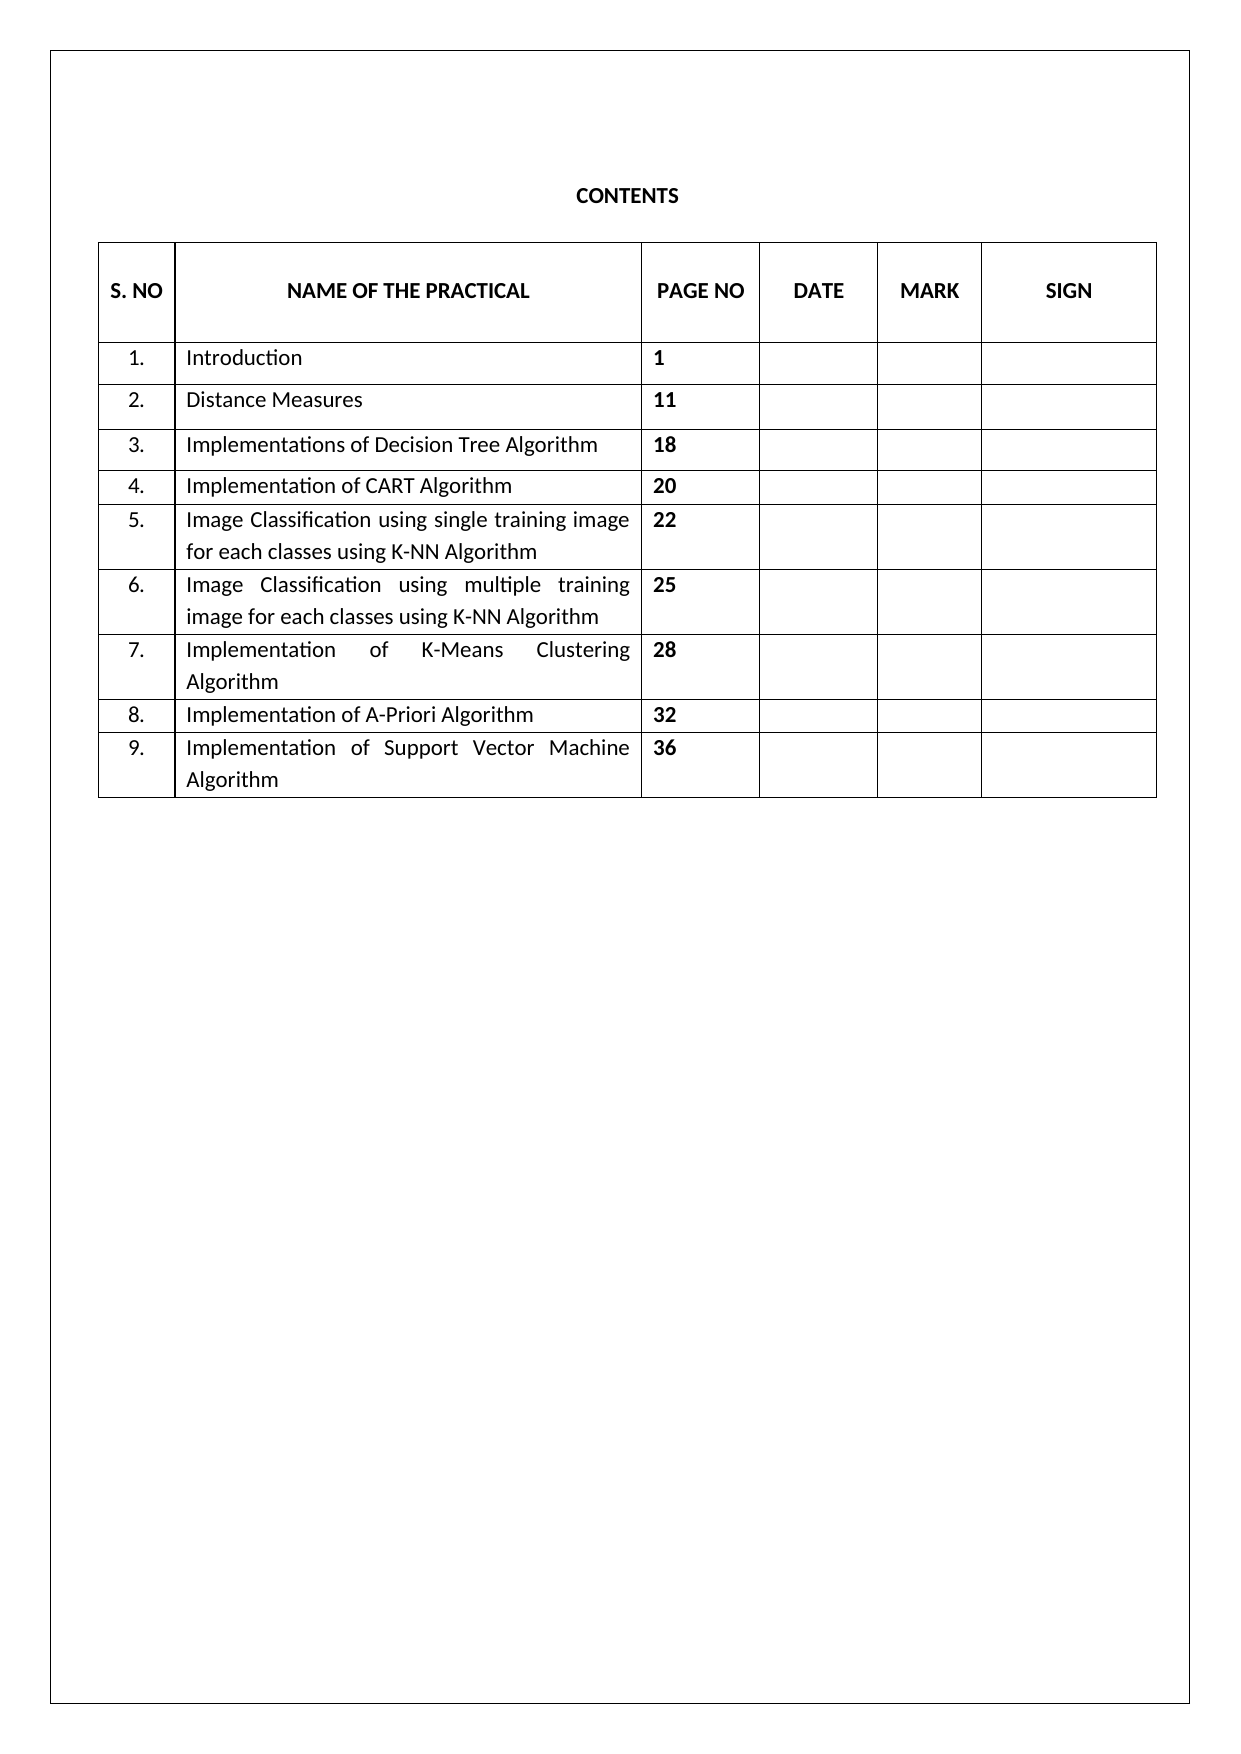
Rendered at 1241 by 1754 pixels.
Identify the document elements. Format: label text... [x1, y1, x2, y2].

table_cell [760, 700, 877, 732]
table_header SIGN [982, 243, 1156, 342]
table_cell 5. [99, 505, 174, 569]
table_cell [760, 430, 877, 470]
table_cell 9. [99, 733, 174, 797]
table_cell [878, 385, 981, 429]
table_header NAME OF THE PRACTICAL [176, 243, 641, 342]
table_cell [982, 471, 1156, 504]
table_cell Implementation of Support Vector Machine Algorithm [176, 733, 641, 797]
table_cell [760, 635, 877, 699]
table_cell Image Classification using multiple training image for each classes using K-NN Algorithm [176, 570, 641, 634]
table_cell 32 [642, 700, 759, 732]
table_cell 22 [642, 505, 759, 569]
table_cell 1 [642, 343, 759, 384]
table_cell [760, 505, 877, 569]
table_cell [982, 430, 1156, 470]
table_cell Implementation of K-Means Clustering Algorithm [176, 635, 641, 699]
table_cell [878, 505, 981, 569]
table_cell [982, 635, 1156, 699]
table_cell 25 [642, 570, 759, 634]
table_header S. NO [99, 243, 174, 342]
table_cell Implementations of Decision Tree Algorithm [176, 430, 641, 470]
table_cell [760, 570, 877, 634]
table_cell [878, 471, 981, 504]
table_cell 3. [99, 430, 174, 470]
table_cell [760, 733, 877, 797]
table_cell [878, 733, 981, 797]
table_cell 1. [99, 343, 174, 384]
table_cell 18 [642, 430, 759, 470]
table_cell [982, 385, 1156, 429]
table_cell Introduction [176, 343, 641, 384]
table_cell [760, 343, 877, 384]
table_cell [878, 635, 981, 699]
table_cell Implementation of CART Algorithm [176, 471, 641, 504]
table_cell [760, 385, 877, 429]
table_cell [982, 700, 1156, 732]
table_cell 20 [642, 471, 759, 504]
table_cell 36 [642, 733, 759, 797]
table_cell [982, 343, 1156, 384]
table_cell [878, 343, 981, 384]
table_cell [878, 700, 981, 732]
table_cell 2. [99, 385, 174, 429]
table_header MARK [878, 243, 981, 342]
text CONTENTS [127, 182, 1128, 209]
table_cell 8. [99, 700, 174, 732]
table_cell [982, 733, 1156, 797]
table_cell 7. [99, 635, 174, 699]
table_cell 11 [642, 385, 759, 429]
table_cell Distance Measures [176, 385, 641, 429]
table_header DATE [760, 243, 877, 342]
table_cell [760, 471, 877, 504]
table_header PAGE NO [642, 243, 759, 342]
table_cell [878, 430, 981, 470]
table_cell [982, 570, 1156, 634]
table_cell 4. [99, 471, 174, 504]
table_cell Implementation of A-Priori Algorithm [176, 700, 641, 732]
table_cell [982, 505, 1156, 569]
table_cell 28 [642, 635, 759, 699]
table_cell 6. [99, 570, 174, 634]
table_cell [878, 570, 981, 634]
table_cell Image Classification using single training image for each classes using K-NN Algorithm [176, 505, 641, 569]
